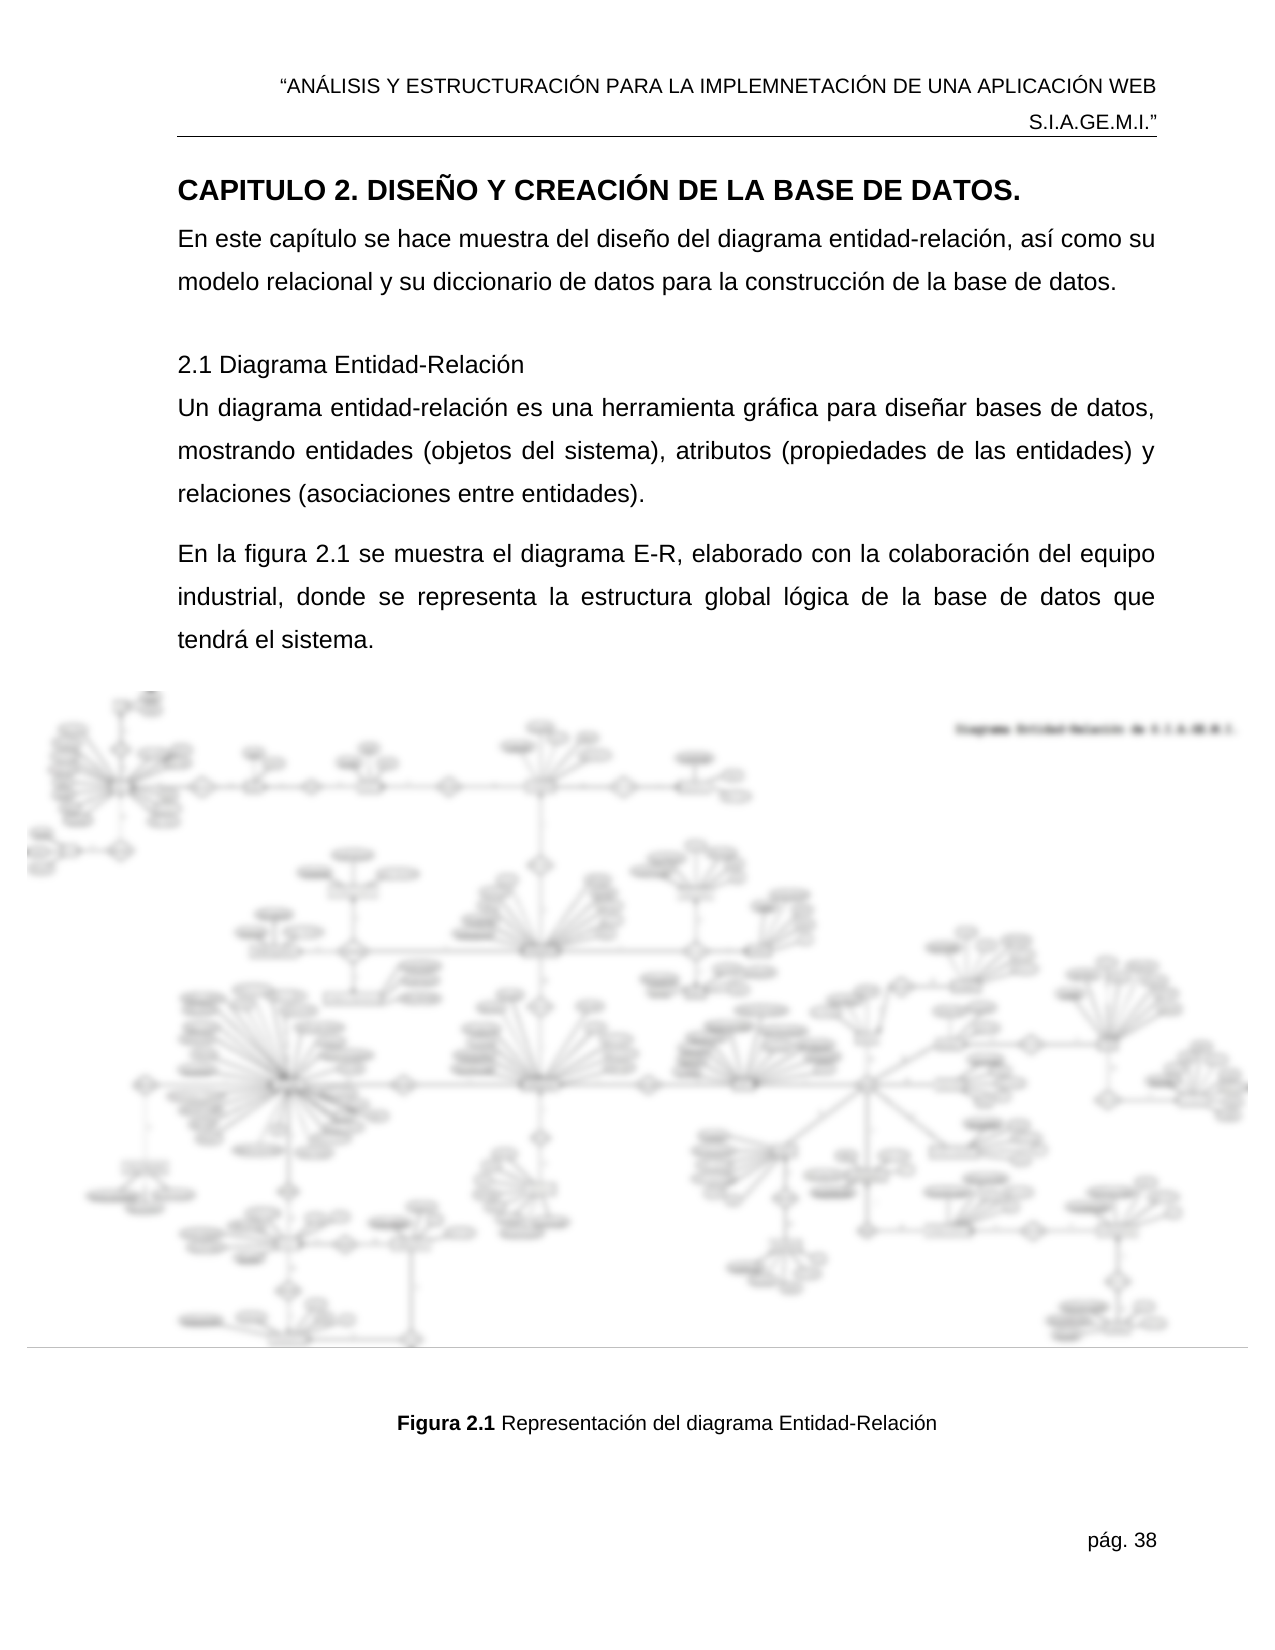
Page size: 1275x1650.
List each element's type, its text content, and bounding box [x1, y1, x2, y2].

subtitle 2.1 Diagrama Entidad-Relación [177, 350, 1157, 379]
text Un diagrama entidad-relación es una herramienta gráfica para diseñar bases de datos, mostrando entidades (objetos del sistema), atributos (propiedades de las entidades) y relaciones (asociaciones entre entidades). [177, 393, 1157, 508]
subtitle CAPITULO 2. DISEÑO Y CREACIÓN DE LA BASE DE DATOS. [177, 173, 1157, 207]
text Figura 2.1 Representación del diagrama Entidad-Relación [177, 1410, 1157, 1434]
text En la figura 2.1 se muestra el diagrama E-R, elaborado con la colaboración del equipo industrial, donde se representa la estructura global lógica de la base de datos que tendrá el sistema. [177, 539, 1157, 654]
text En este capítulo se hace muestra del diseño del diagrama entidad-relación, así como su modelo relacional y su diccionario de datos para la construcción de la base de datos. [177, 223, 1157, 295]
picture [27, 691, 1248, 1348]
